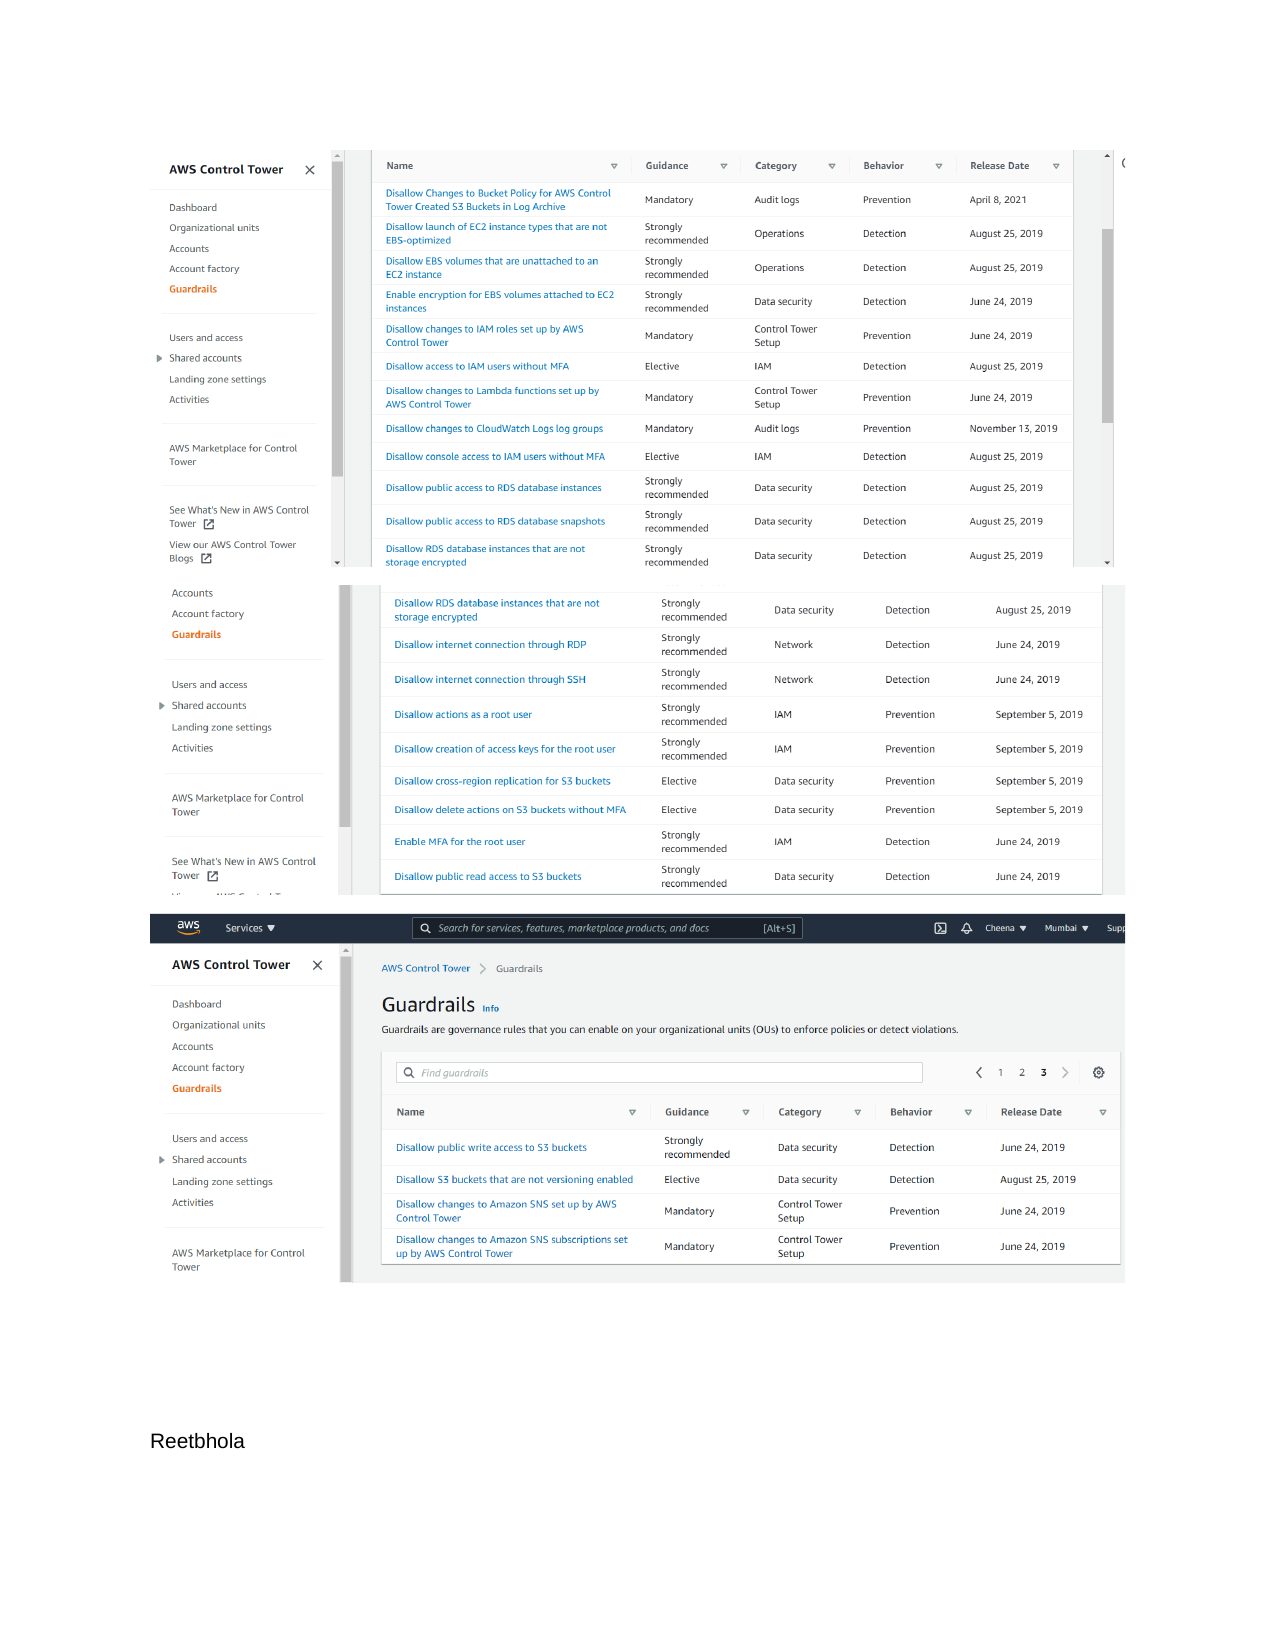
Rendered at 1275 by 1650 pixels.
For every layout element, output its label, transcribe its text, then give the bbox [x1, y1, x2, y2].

picture [150, 913, 1125, 1283]
text Reetbhola [150, 1428, 1125, 1452]
picture [150, 585, 1125, 895]
picture [150, 150, 1125, 567]
